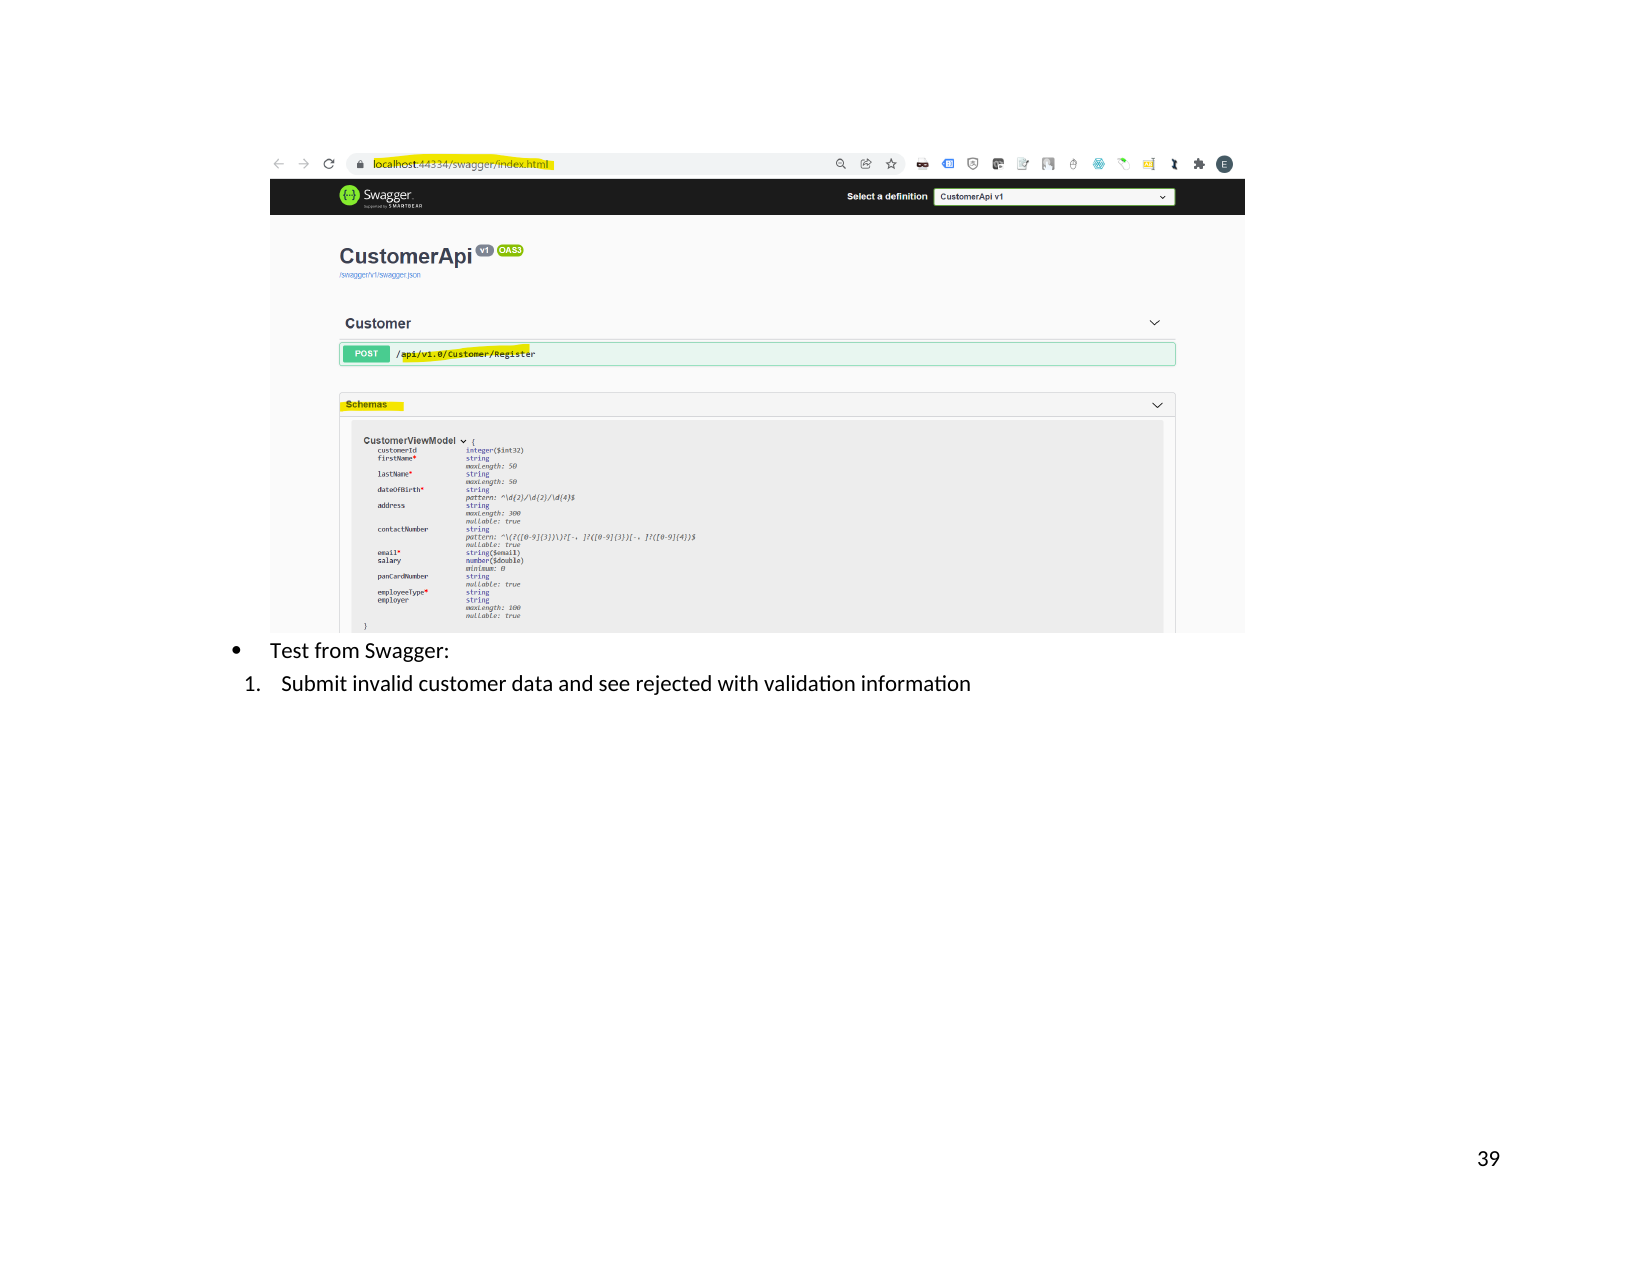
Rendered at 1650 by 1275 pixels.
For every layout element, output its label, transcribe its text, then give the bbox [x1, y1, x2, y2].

list Submit invalid customer data and see rejected with validation information [244, 669, 1500, 697]
picture [270, 150, 1245, 633]
list Test from Swagger: [232, 636, 1500, 664]
